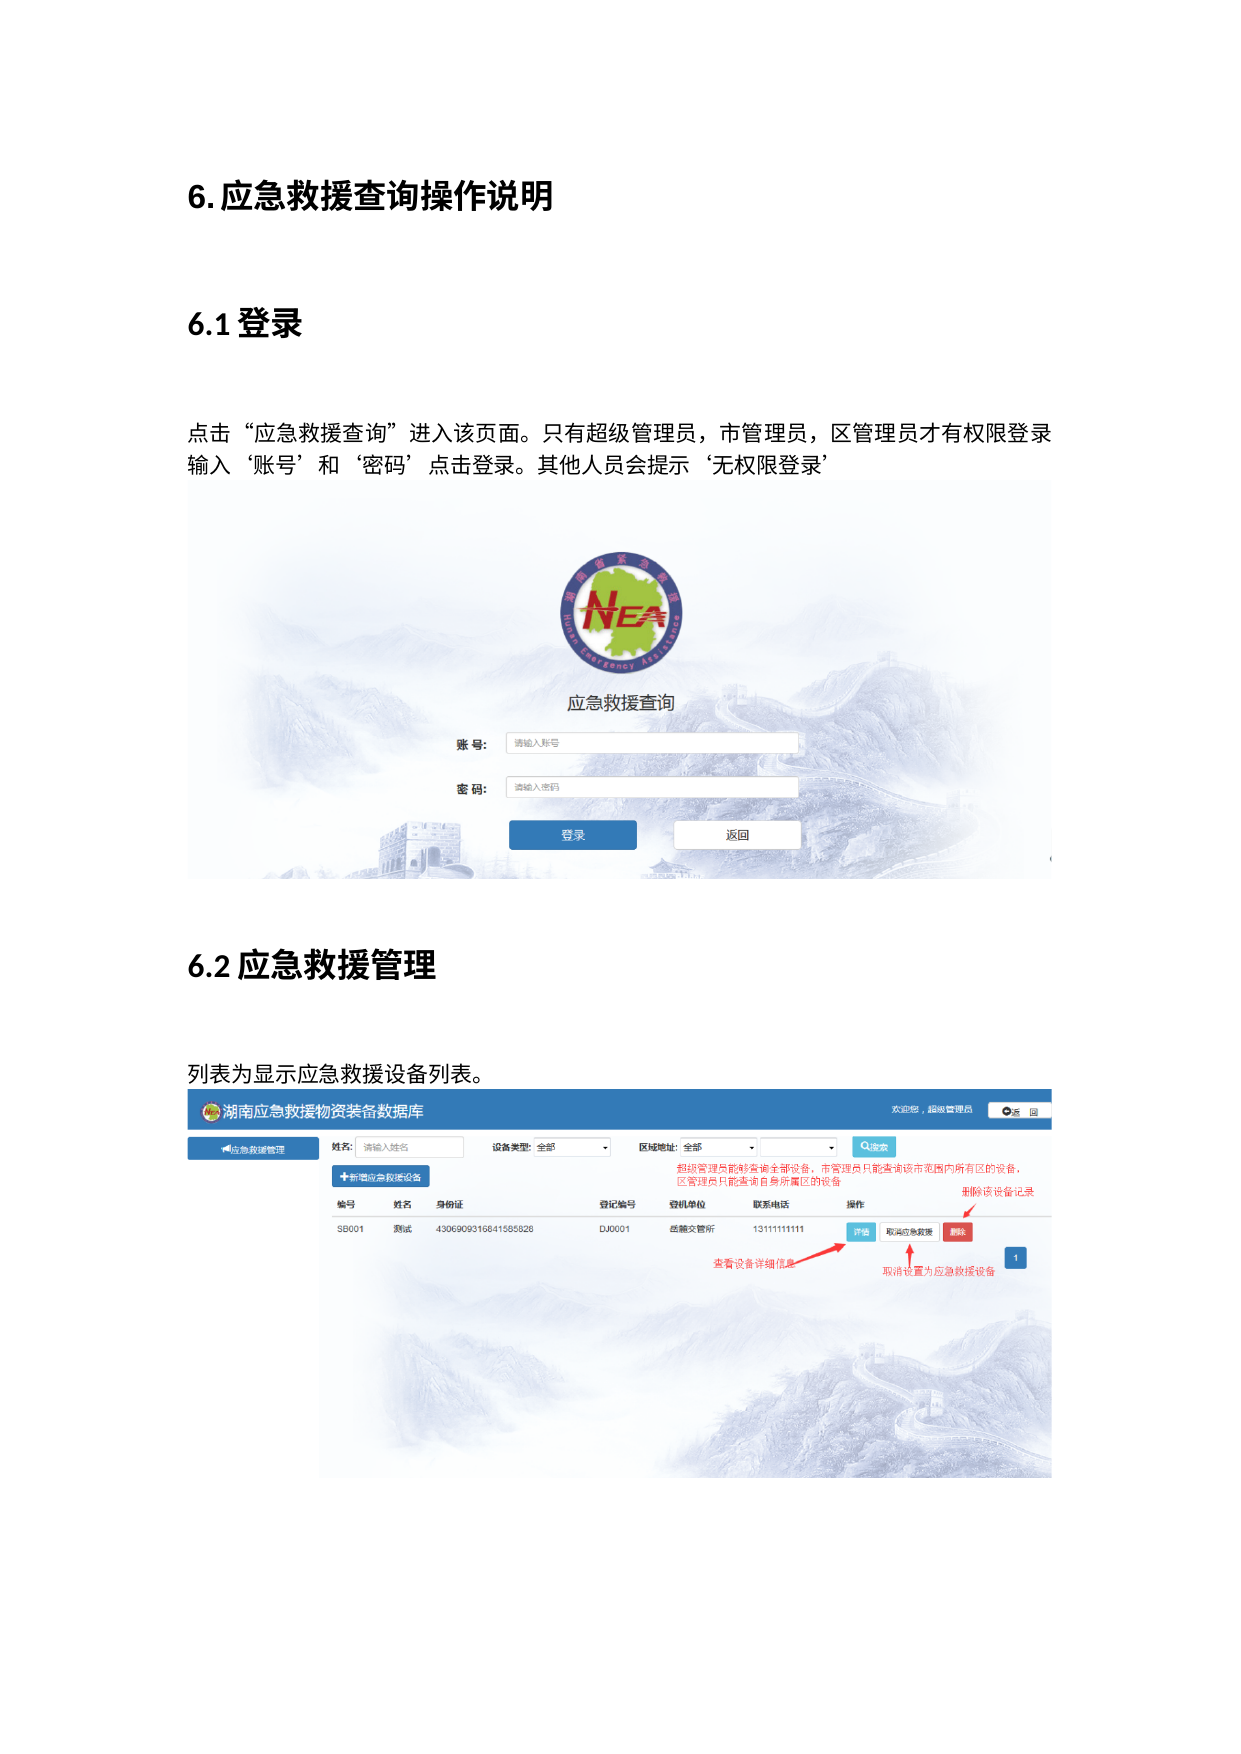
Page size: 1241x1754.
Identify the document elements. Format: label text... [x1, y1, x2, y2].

subtitle 6.1登录 [187, 289, 1053, 354]
text 点击“应急救援查询”进入该页面。只有超级管理员，市管理员，区管理员才有权限登录。输入‘账号’和‘密码’点击登录。其他人员会提示‘无权限登录’ [187, 416, 1053, 481]
picture [187, 480, 1052, 879]
text 列表为显示应急救援设备列表。 [187, 1057, 1053, 1089]
subtitle 应急救援查询操作说明 [187, 162, 1053, 227]
picture [187, 1089, 1052, 1478]
subtitle 6.2应急救援管理 [187, 930, 1053, 995]
